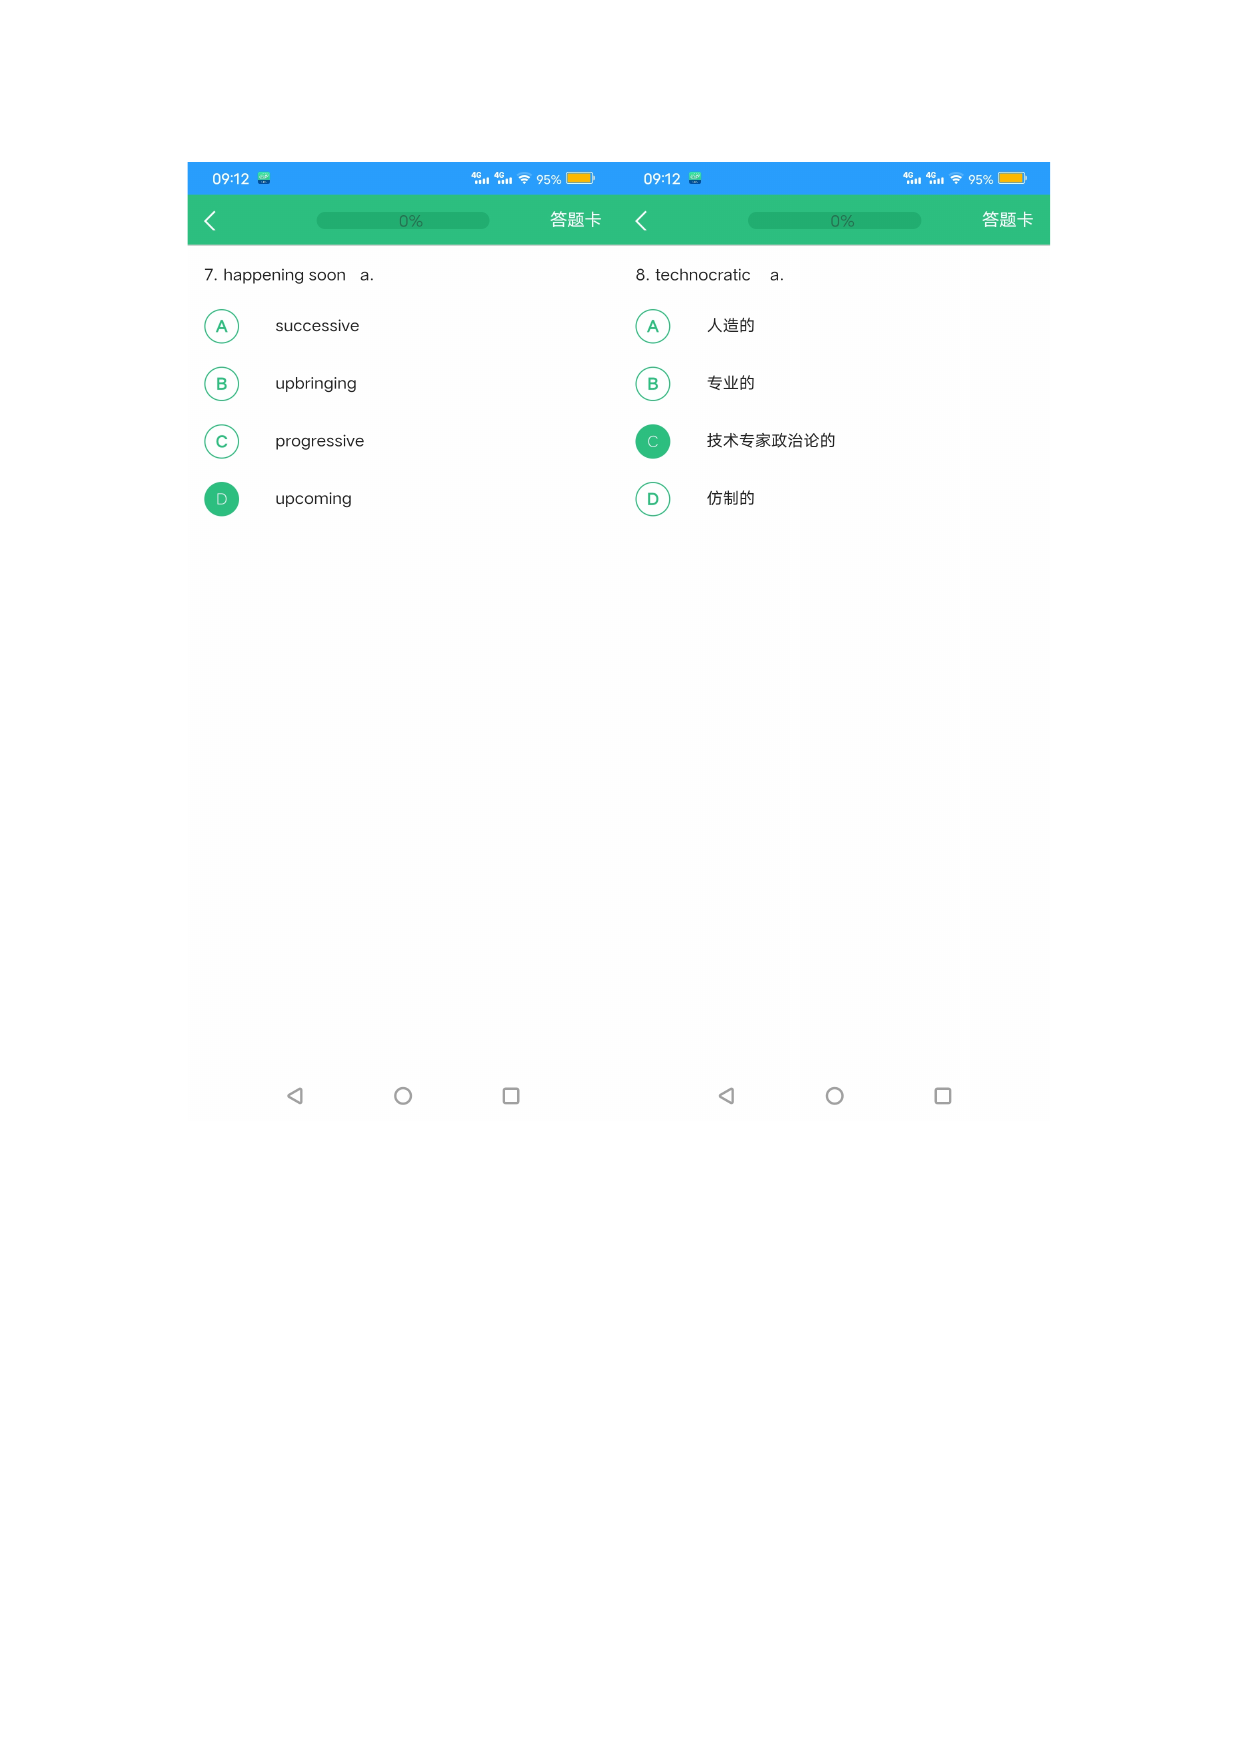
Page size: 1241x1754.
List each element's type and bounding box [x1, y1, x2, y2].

picture [187, 162, 1050, 1121]
